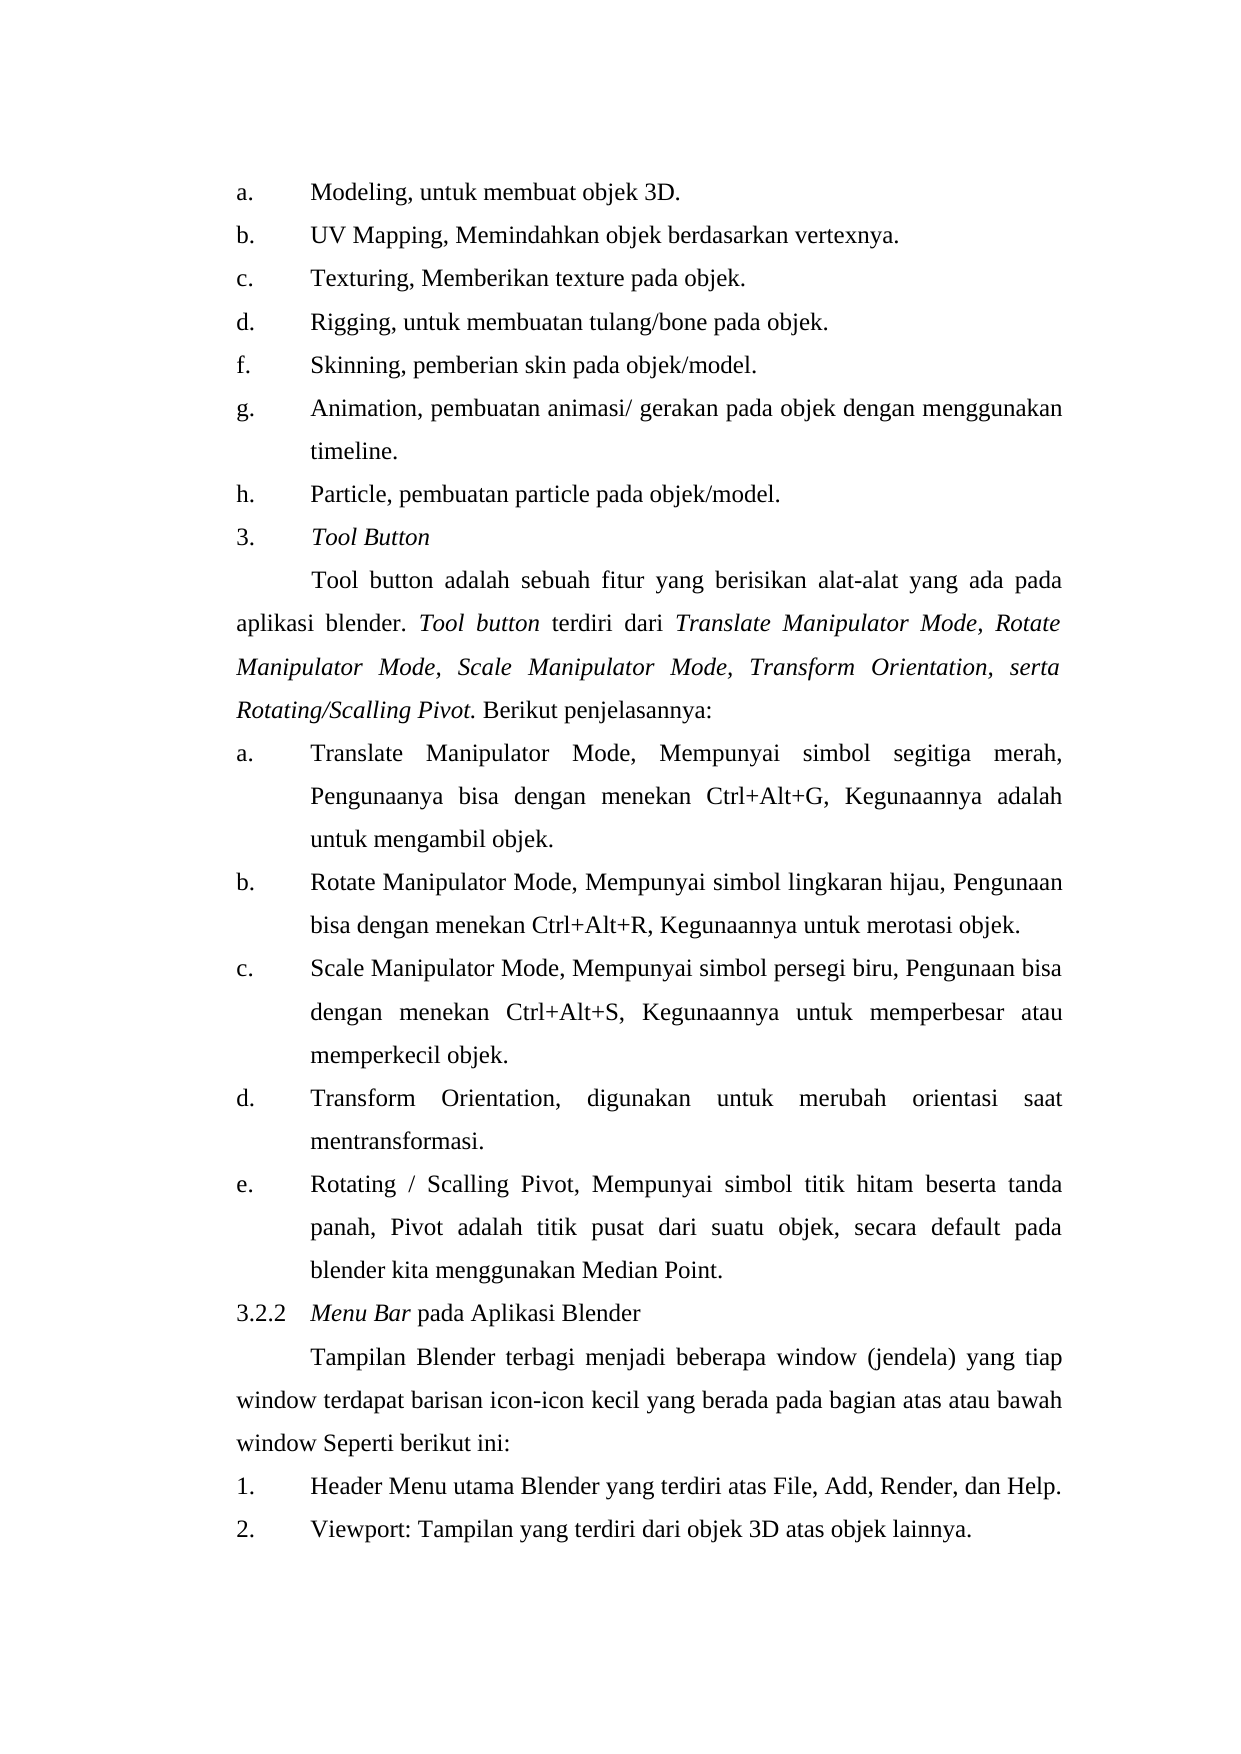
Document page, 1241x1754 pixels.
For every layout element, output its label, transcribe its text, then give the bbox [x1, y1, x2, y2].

list Transform Orientation, digunakan untuk merubah orientasi saat mentransformasi. [236, 1083, 1063, 1155]
list Texturing, Memberikan texture pada objek. [236, 263, 1063, 292]
list Translate Manipulator Mode, Mempunyai simbol segitiga merah, Pengunaanya bisa dengan menekan Ctrl+Alt+G, Kegunaannya adalah untuk mengambil objek. [236, 738, 1063, 853]
list Particle, pembuatan particle pada objek/model. [236, 479, 1063, 508]
list Tool button adalah sebuah fitur yang berisikan alat-alat yang ada pada aplikasi blender. Tool button terdiri dari Translate Manipulator Mode, Rotate Manipulator Mode, Scale Manipulator Mode, Transform Orientation, serta Rotating/Scalling Pivot. Berikut penjelasannya: [236, 565, 1063, 723]
list Viewport: Tampilan yang terdiri dari objek 3D atas objek lainnya. [236, 1514, 1063, 1543]
list Modeling, untuk membuat objek 3D. [236, 177, 1063, 206]
list Rigging, untuk membuatan tulang/bone pada objek. [236, 307, 1063, 335]
list Rotate Manipulator Mode, Mempunyai simbol lingkaran hijau, Pengunaan bisa dengan menekan Ctrl+Alt+R, Kegunaannya untuk merotasi objek. [236, 867, 1063, 939]
list Menu Bar pada Aplikasi Blender [236, 1298, 1063, 1327]
list Rotating / Scalling Pivot, Mempunyai simbol titik hitam beserta tanda panah, Pivot adalah titik pusat dari suatu objek, secara default pada blender kita menggunakan Median Point. [236, 1169, 1063, 1284]
list Header Menu utama Blender yang terdiri atas File, Add, Render, dan Help. [236, 1471, 1063, 1500]
list UV Mapping, Memindahkan objek berdasarkan vertexnya. [236, 220, 1063, 249]
list Scale Manipulator Mode, Mempunyai simbol persegi biru, Pengunaan bisa dengan menekan Ctrl+Alt+S, Kegunaannya untuk memperbesar atau memperkecil objek. [236, 953, 1063, 1068]
list Animation, pembuatan animasi/ gerakan pada objek dengan menggunakan timeline. [236, 393, 1063, 465]
list Tool Button [236, 522, 1063, 551]
list Skinning, pemberian skin pada objek/model. [236, 350, 1063, 378]
text Tampilan Blender terbagi menjadi beberapa window (jendela) yang tiap window terdapat barisan icon-icon kecil yang berada pada bagian atas atau bawah window Seperti berikut ini: [236, 1342, 1063, 1457]
